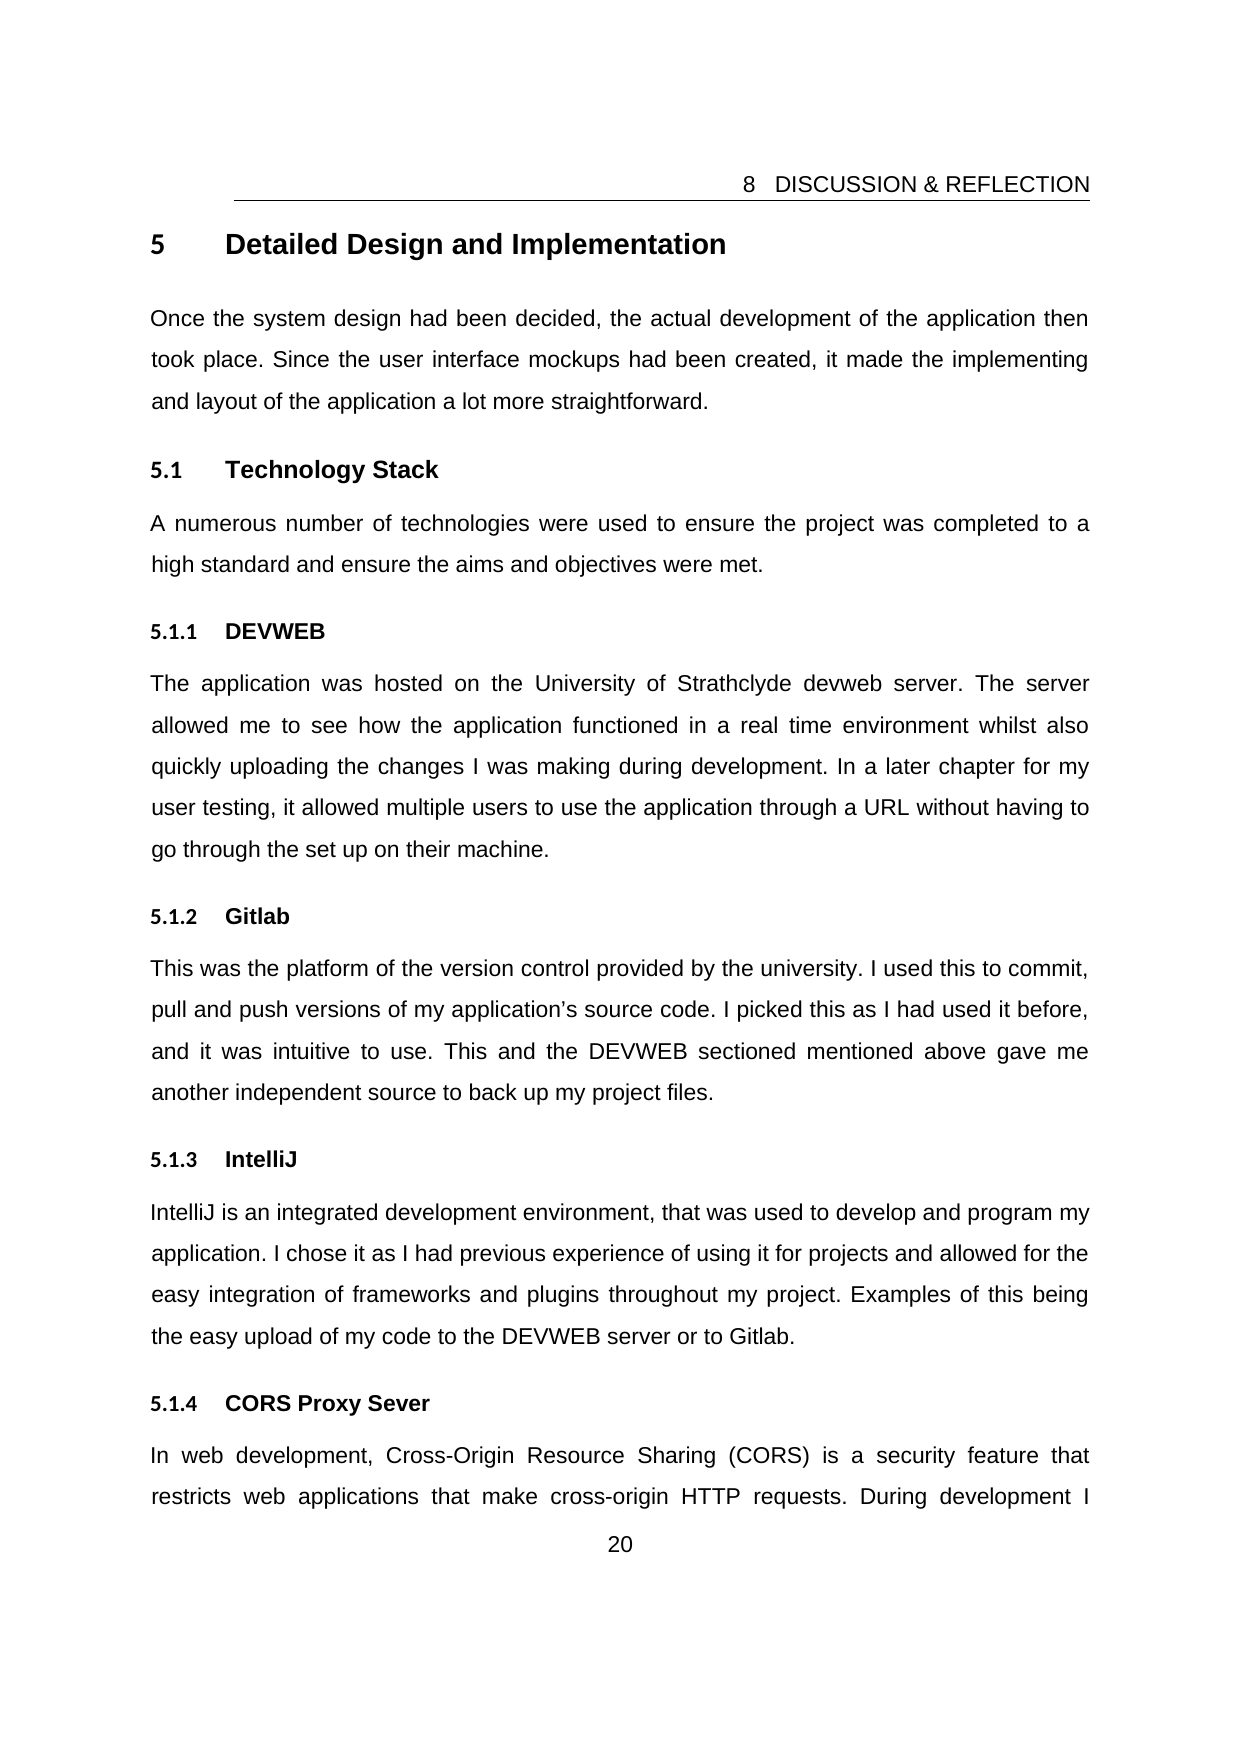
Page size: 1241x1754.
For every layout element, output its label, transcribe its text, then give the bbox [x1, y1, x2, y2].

text IntelliJ is an integrated development environment, that was used to develop and program my application. I chose it as I had previous experience of using it for projects and allowed for the easy integration of frameworks and plugins throughout my project. Examples of this being the easy upload of my code to the DEVWEB server or to Gitlab. [150, 1198, 1090, 1349]
subtitle CORS Proxy Sever [150, 1389, 1090, 1417]
subtitle DEVWEB [150, 617, 1090, 645]
subtitle Detailed Design and Implementation [150, 225, 1090, 262]
subtitle Technology Stack [150, 454, 1090, 484]
subtitle IntelliJ [150, 1146, 1090, 1173]
text A numerous number of technologies were used to ensure the project was completed to a high standard and ensure the aims and objectives were met. [150, 509, 1090, 577]
text The application was hosted on the University of Strathclyde devweb server. The server allowed me to see how the application functioned in a real time environment whilst also quickly uploading the changes I was making during development. In a later chapter for my user testing, it allowed multiple users to use the application through a URL without having to go through the set up on their machine. [150, 670, 1090, 862]
text Once the system design had been decided, the actual development of the application then took place. Since the user interface mockups had been created, it made the implementing and layout of the application a lot more straightforward. [150, 305, 1090, 414]
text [150, 1442, 1090, 1510]
subtitle Gitlab [150, 902, 1090, 930]
text This was the platform of the version control provided by the university. I used this to commit, pull and push versions of my application’s source code. I picked this as I had used it before, and it was intuitive to use. This and the DEVWEB sectioned mentioned above gave me another independent source to back up my project files. [150, 955, 1090, 1106]
